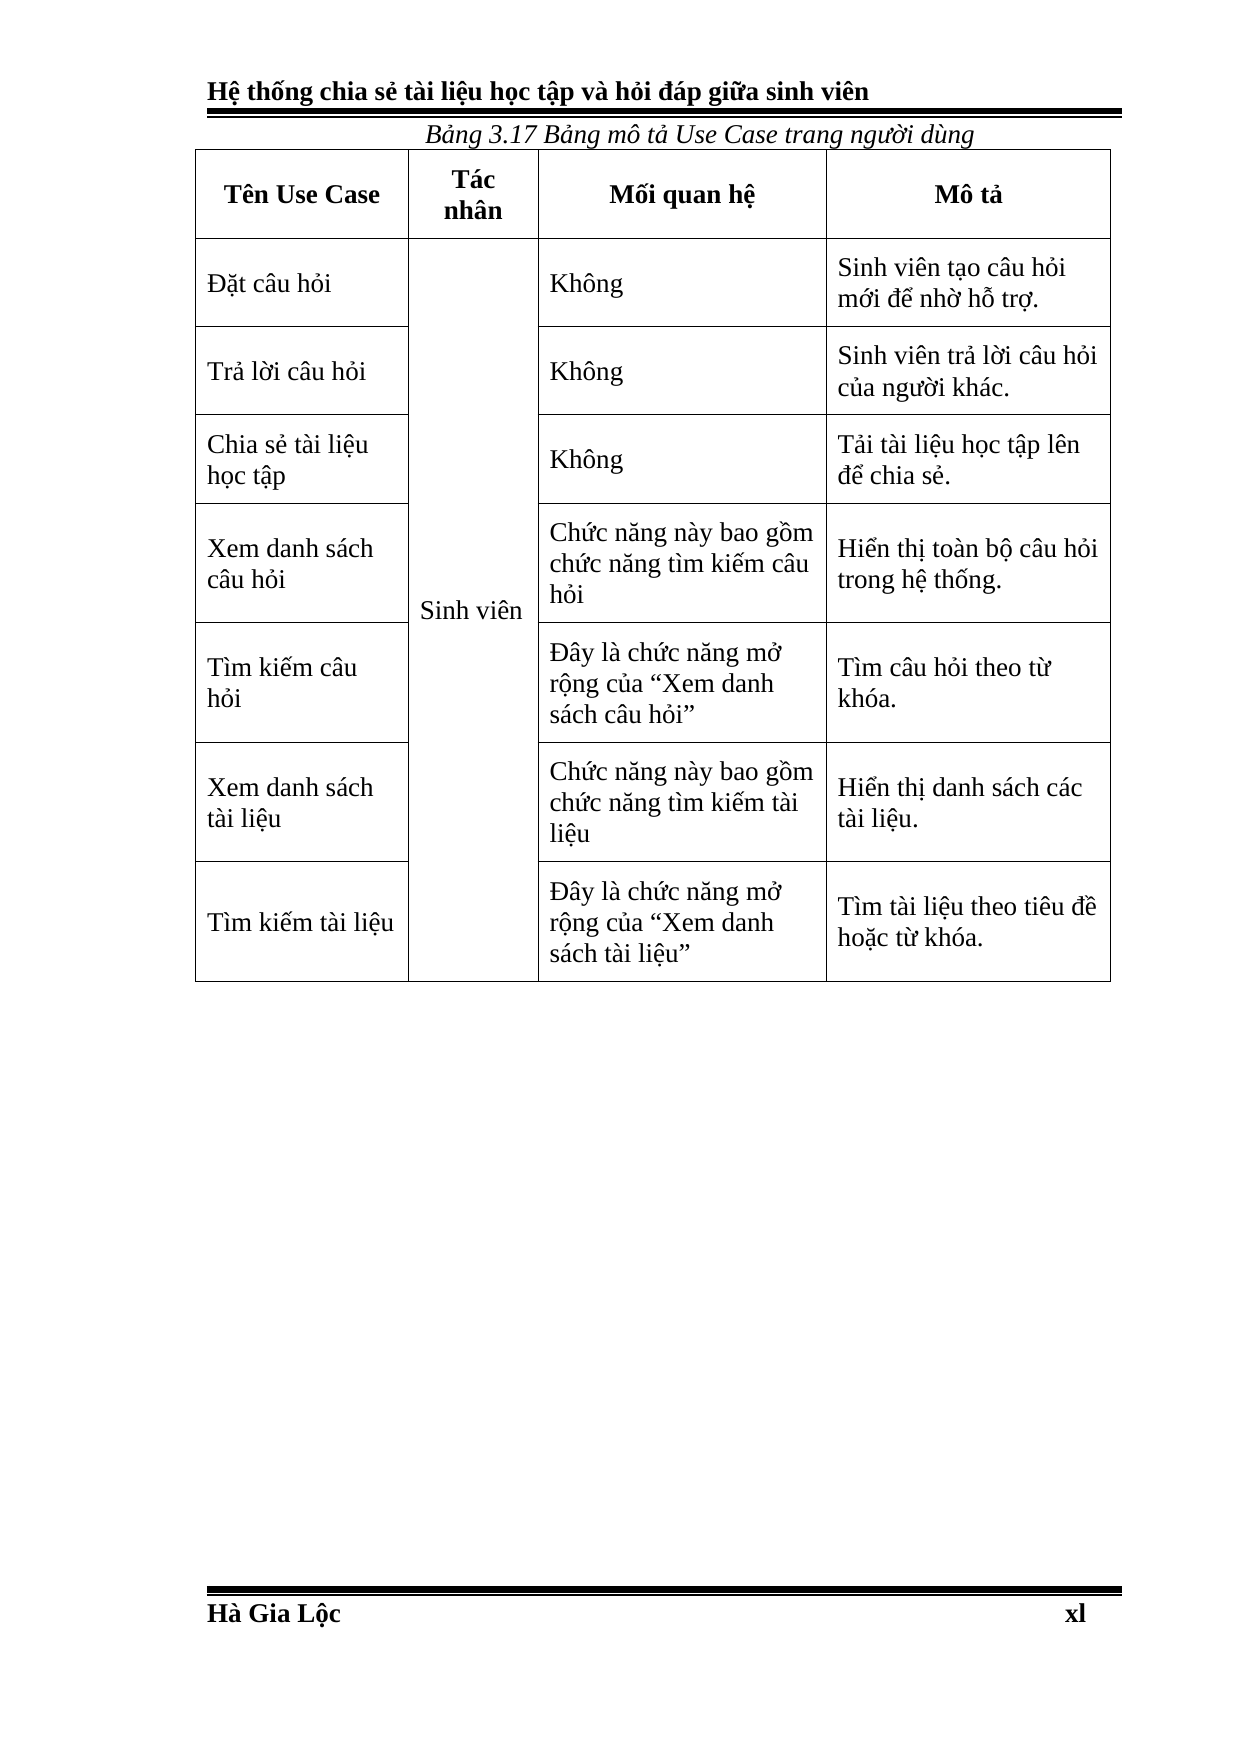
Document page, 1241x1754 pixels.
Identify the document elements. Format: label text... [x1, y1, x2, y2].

table_cell Tải tài liệu học tập lên để chia sẻ. [827, 415, 1110, 503]
table_cell Tìm tài liệu theo tiêu đề hoặc từ khóa. [827, 862, 1110, 981]
table_cell Tìm câu hỏi theo từ khóa. [827, 623, 1110, 742]
table_header Tên Use Case [196, 150, 408, 238]
table_header Tác nhân [409, 150, 538, 238]
table_cell Chia sẻ tài liệu học tập [196, 415, 408, 503]
text Bảng 3.17 Bảng mô tả Use Case trang người dùng [207, 118, 1122, 149]
table_header Mô tả [827, 150, 1110, 238]
table_cell Sinh viên trả lời câu hỏi của người khác. [827, 327, 1110, 414]
table_cell Hiển thị danh sách các tài liệu. [827, 743, 1110, 861]
table_cell Sinh viên [409, 239, 538, 981]
table_cell Đây là chức năng mở rộng của “Xem danh sách tài liệu” [539, 862, 826, 981]
table_cell Chức năng này bao gồm chức năng tìm kiếm tài liệu [539, 743, 826, 861]
table_header Mối quan hệ [539, 150, 826, 238]
table_cell Hiển thị toàn bộ câu hỏi trong hệ thống. [827, 504, 1110, 622]
table_cell Đặt câu hỏi [196, 239, 408, 326]
table_cell Xem danh sách câu hỏi [196, 504, 408, 622]
table_cell Không [539, 327, 826, 414]
table_cell Sinh viên tạo câu hỏi mới để nhờ hỗ trợ. [827, 239, 1110, 326]
table_cell Không [539, 415, 826, 503]
table_cell Chức năng này bao gồm chức năng tìm kiếm câu hỏi [539, 504, 826, 622]
table_cell Trả lời câu hỏi [196, 327, 408, 414]
table_cell Đây là chức năng mở rộng của “Xem danh sách câu hỏi” [539, 623, 826, 742]
table_cell Xem danh sách tài liệu [196, 743, 408, 861]
table_cell Tìm kiếm tài liệu [196, 862, 408, 981]
table_cell Không [539, 239, 826, 326]
table_cell Tìm kiếm câu hỏi [196, 623, 408, 742]
